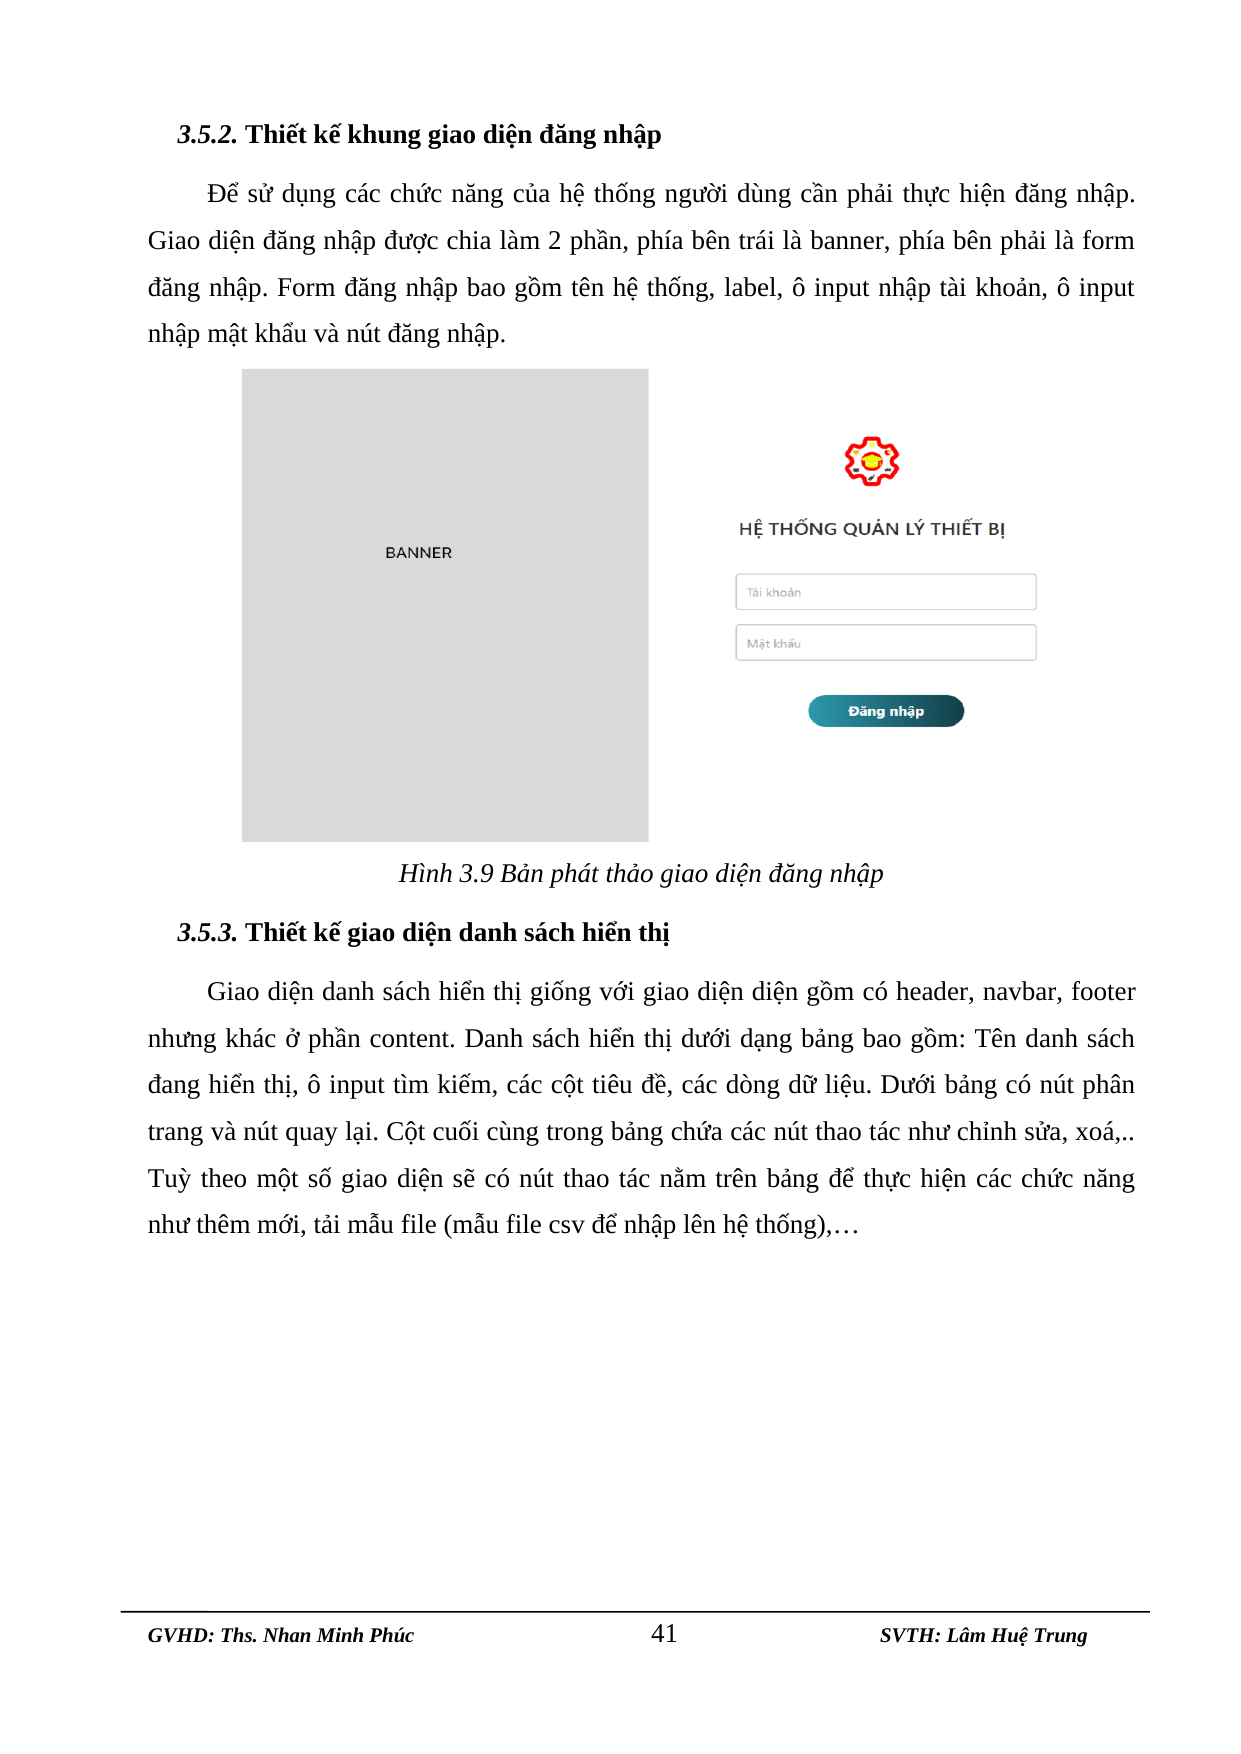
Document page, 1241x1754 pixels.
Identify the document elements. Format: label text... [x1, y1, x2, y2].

picture [242, 363, 1102, 842]
text Để sử dụng các chức năng của hệ thống người dùng cần phải thực hiện đăng nhập. Giao diện đăng nhập được chia làm 2 phần, phía bên trái là banner, phía bên phải là form đăng nhập. Form đăng nhập bao gồm tên hệ thống, label, ô input nhập tài khoản, ô input nhập mật khẩu và nút đăng nhập. [148, 177, 1137, 348]
subtitle Thiết kế khung giao diện đăng nhập [177, 118, 1137, 149]
subtitle Thiết kế giao diện danh sách hiển thị [177, 916, 1137, 947]
text Giao diện danh sách hiển thị giống với giao diện diện gồm có header, navbar, footer nhưng khác ở phần content. Danh sách hiển thị dưới dạng bảng bao gồm: Tên danh sách đang hiển thị, ô input tìm kiếm, các cột tiêu đề, các dòng dữ liệu. Dưới bảng có nút phân trang và nút quay lại. Cột cuối cùng trong bảng chứa các nút thao tác như chỉnh sửa, xoá,.. Tuỳ theo một số giao diện sẽ có nút thao tác nằm trên bảng để thực hiện các chức năng như thêm mới, tải mẫu file (mẫu file csv để nhập lên hệ thống),… [148, 975, 1137, 1240]
